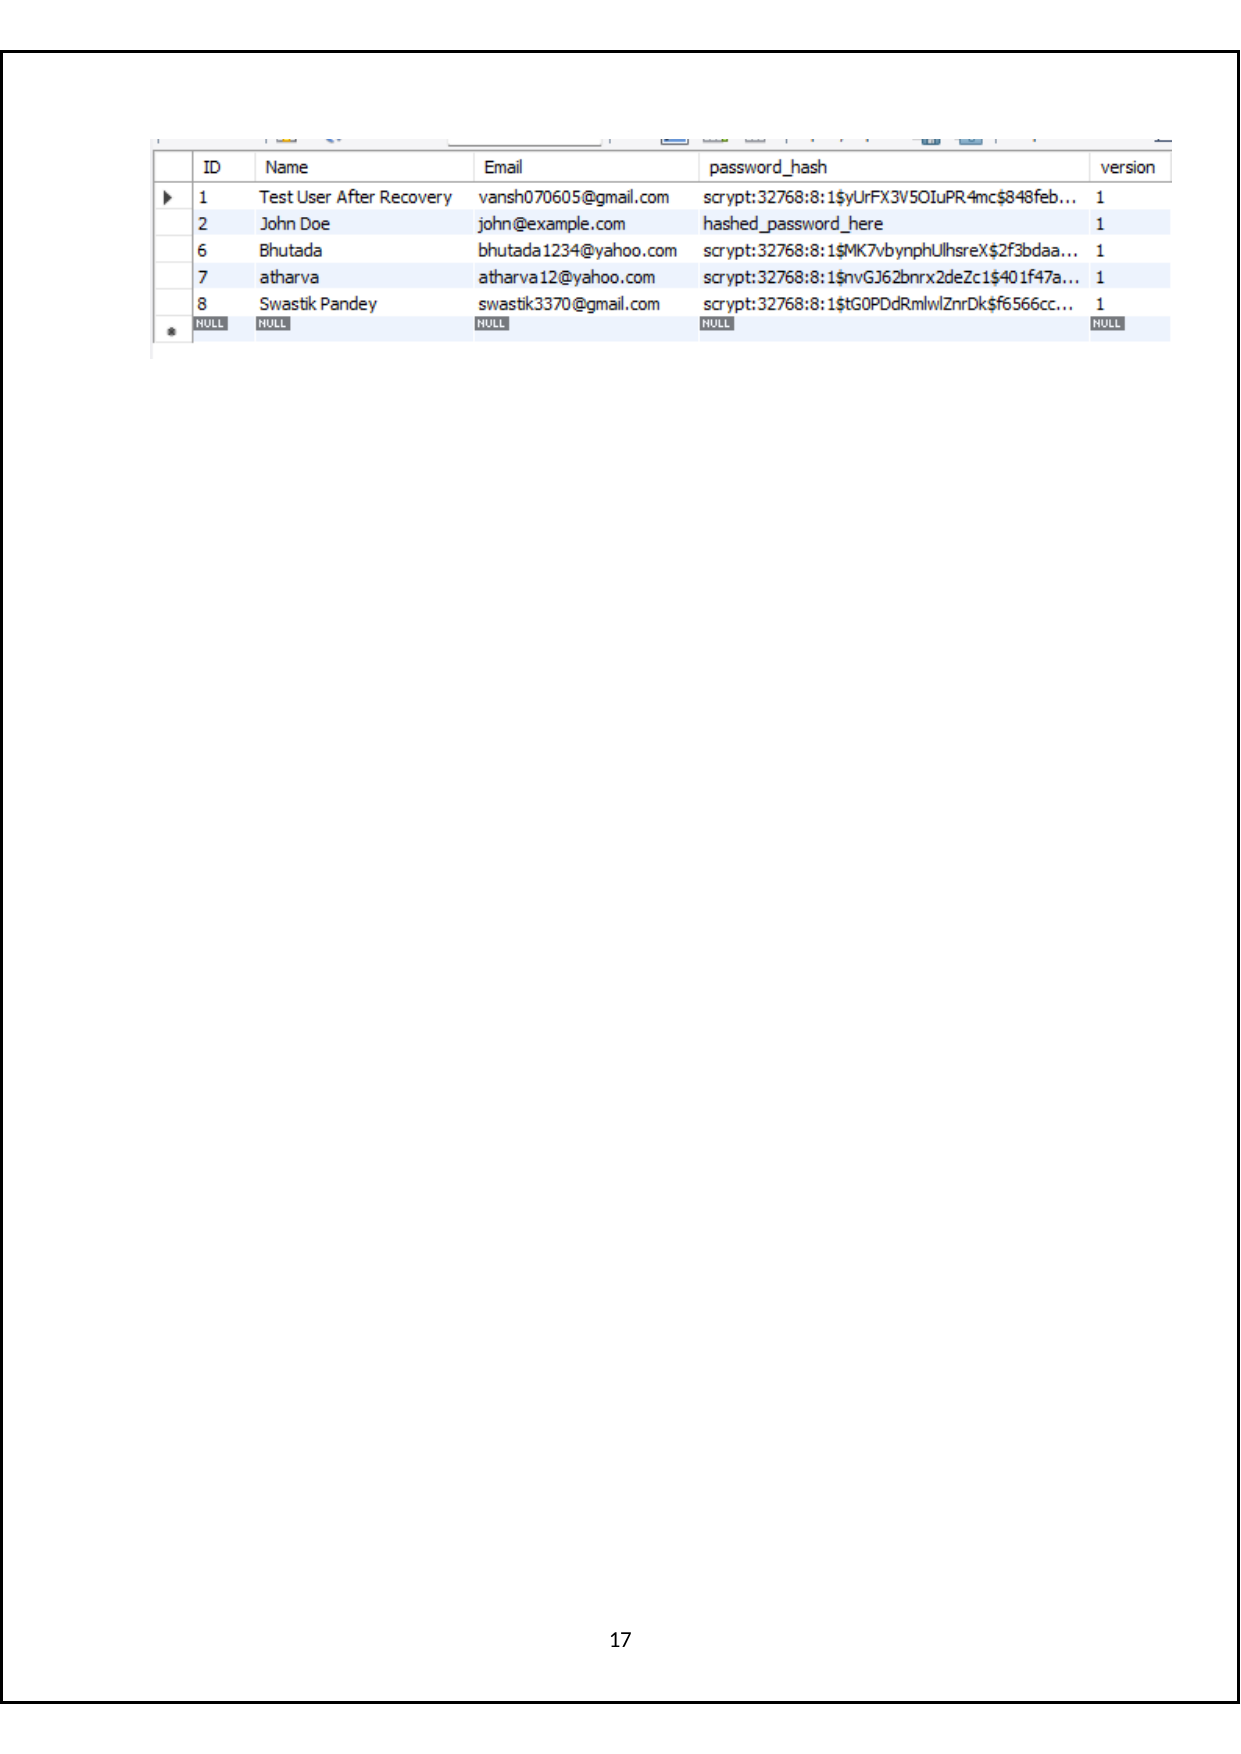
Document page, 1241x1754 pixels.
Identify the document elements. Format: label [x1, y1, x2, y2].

picture [150, 139, 1172, 359]
